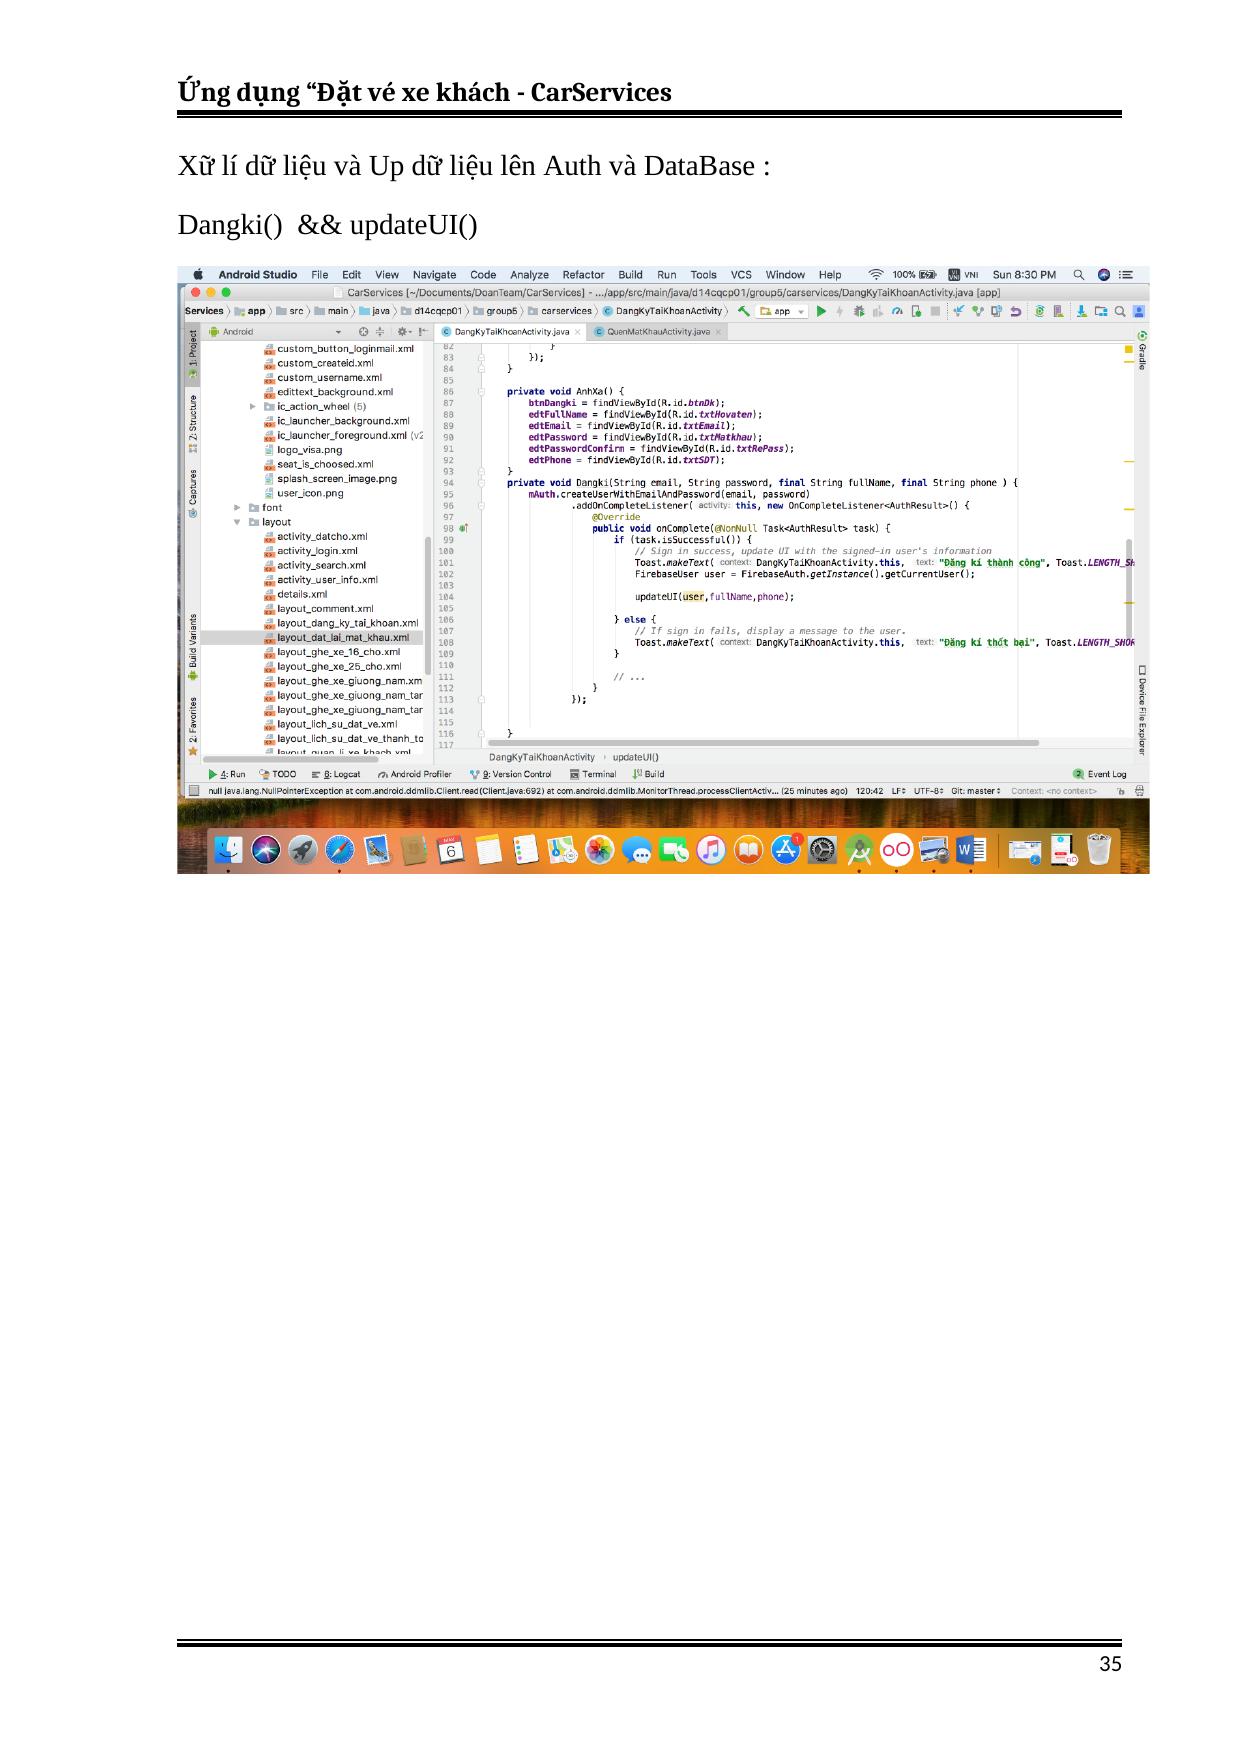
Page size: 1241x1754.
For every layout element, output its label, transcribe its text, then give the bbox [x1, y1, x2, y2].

picture [177, 266, 1150, 874]
text Dangki() && updateUI() [177, 207, 1122, 241]
text Xữ lí dữ liệu và Up dữ liệu lên Auth và DataBase : [177, 148, 1122, 181]
